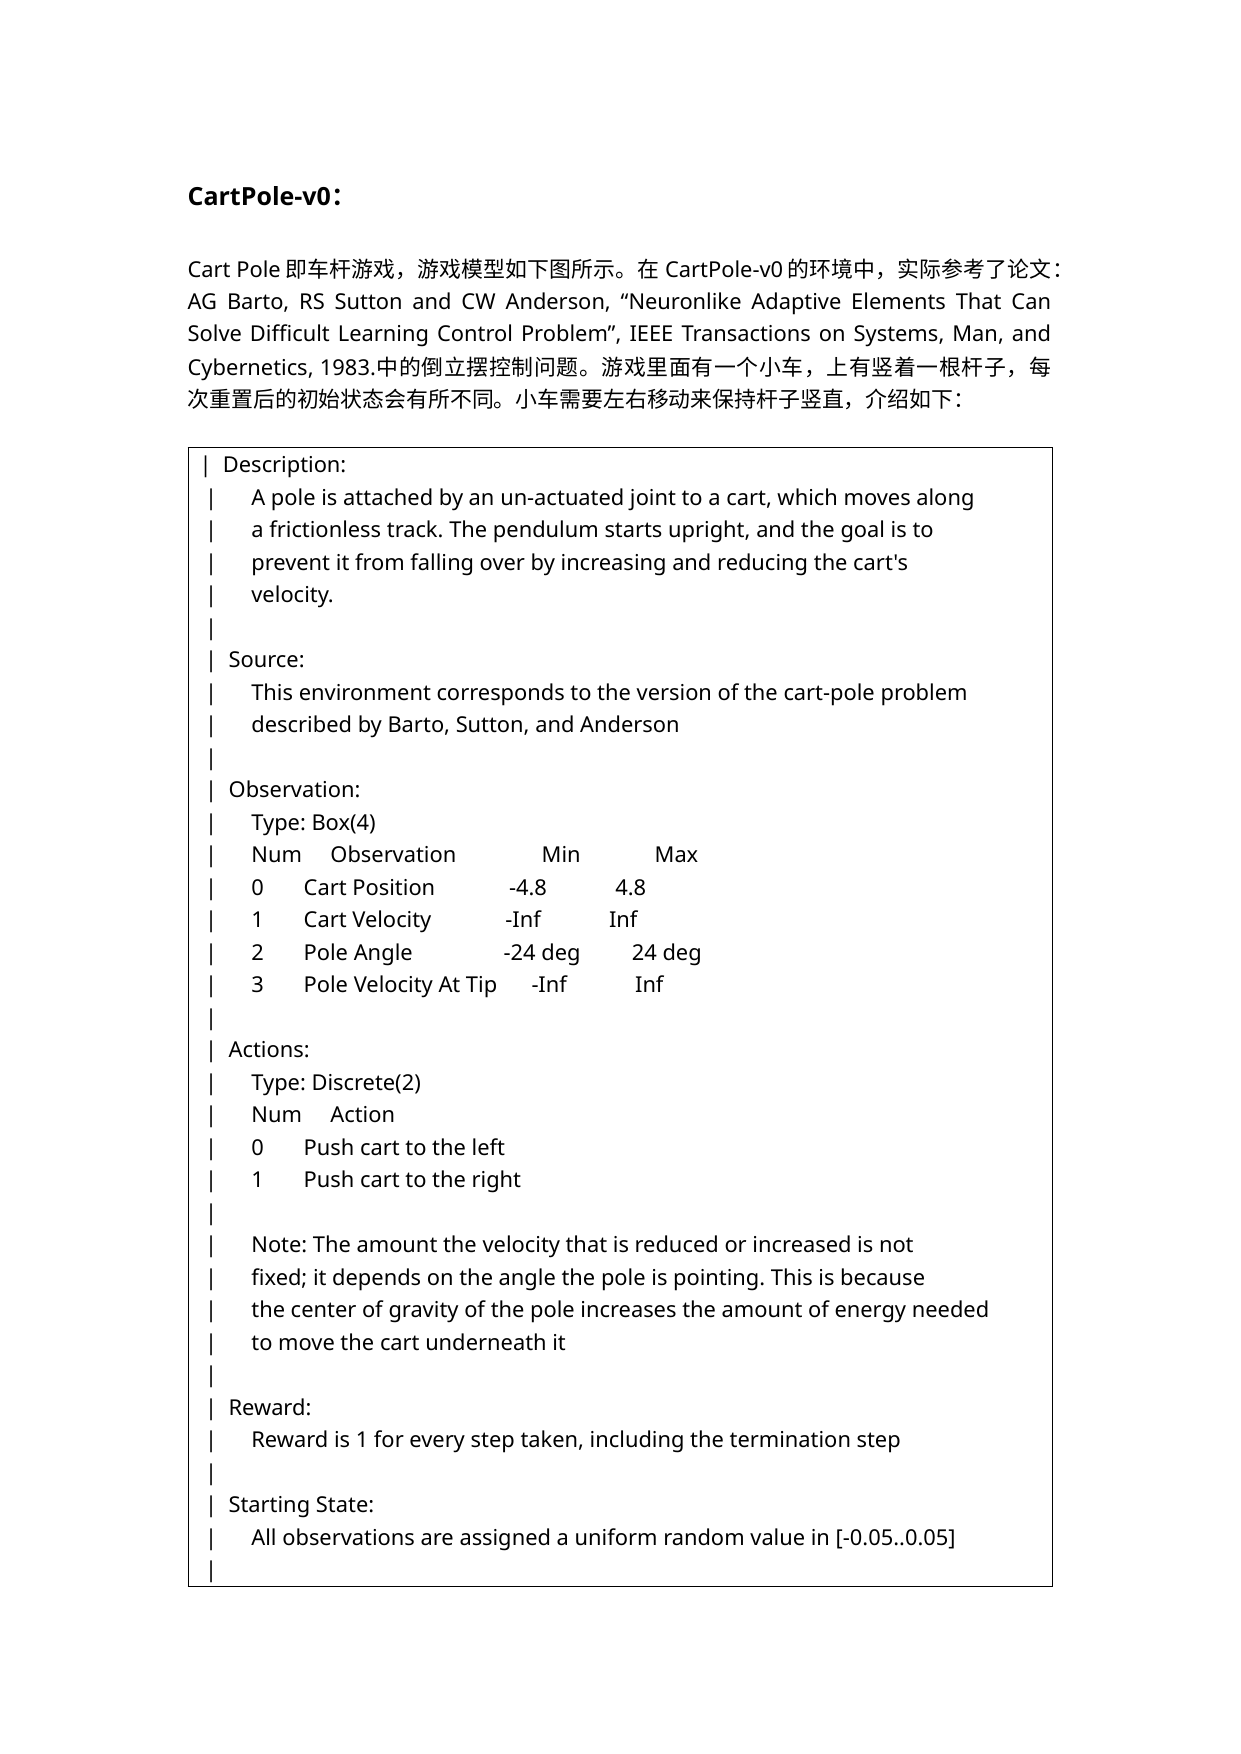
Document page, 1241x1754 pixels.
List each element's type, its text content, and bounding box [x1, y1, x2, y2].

text Cart Pole即车杆游戏，游戏模型如下图所示。在CartPole-v0的环境中，实际参考了论文：AG Barto, RS Sutton and CW Anderson, “Neuronlike Adaptive Elements That Can Solve Difficult Learning Control Problem”, IEEE Transactions on Systems, Man, and Cybernetics, 1983.中的倒立摆控制问题。游戏里面有一个小车，上有竖着一根杆子，每次重置后的初始状态会有所不同。小车需要左右移动来保持杆子竖直，介绍如下： [187, 252, 1053, 414]
text CartPole-v0： [187, 162, 1053, 227]
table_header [189, 448, 1052, 1586]
